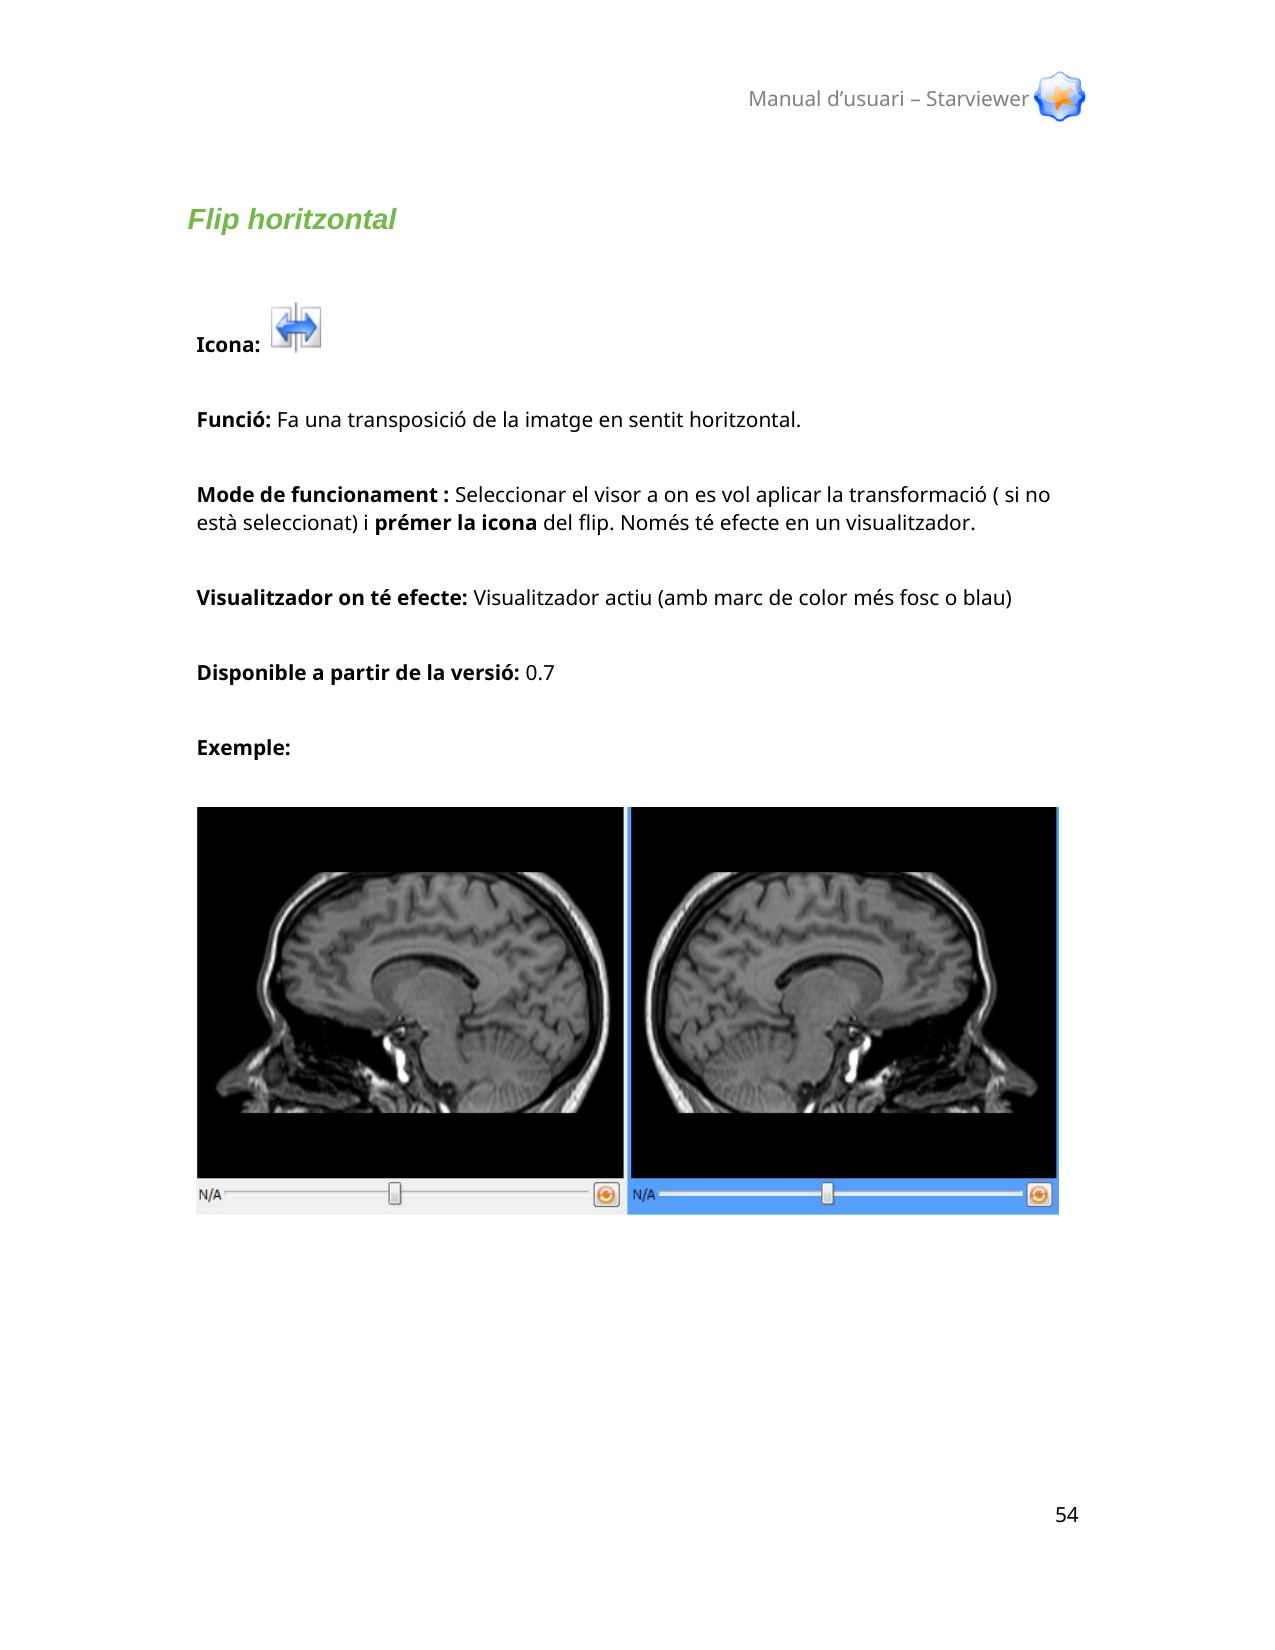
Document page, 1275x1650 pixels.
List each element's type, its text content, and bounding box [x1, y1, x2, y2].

picture [1033, 71, 1086, 122]
text Mode de funcionament : Seleccionar el visor a on es vol aplicar la transformació ( si no està seleccionat) i prémer la icona del flip. Només té efecte en un visualitzador. [196, 480, 1078, 537]
subtitle Flip horitzontal [187, 202, 1078, 236]
text Icona: [196, 303, 1078, 359]
text Funció: Fa una transposició de la imatge en sentit horitzontal. [196, 405, 1078, 433]
picture [271, 302, 322, 353]
text Exemple: [196, 733, 1078, 761]
picture [196, 807, 1059, 1216]
text Visualitzador on té efecte: Visualitzador actiu (amb marc de color més fosc o blau) [196, 583, 1078, 612]
text Disponible a partir de la versió: 0.7 [196, 658, 1078, 686]
